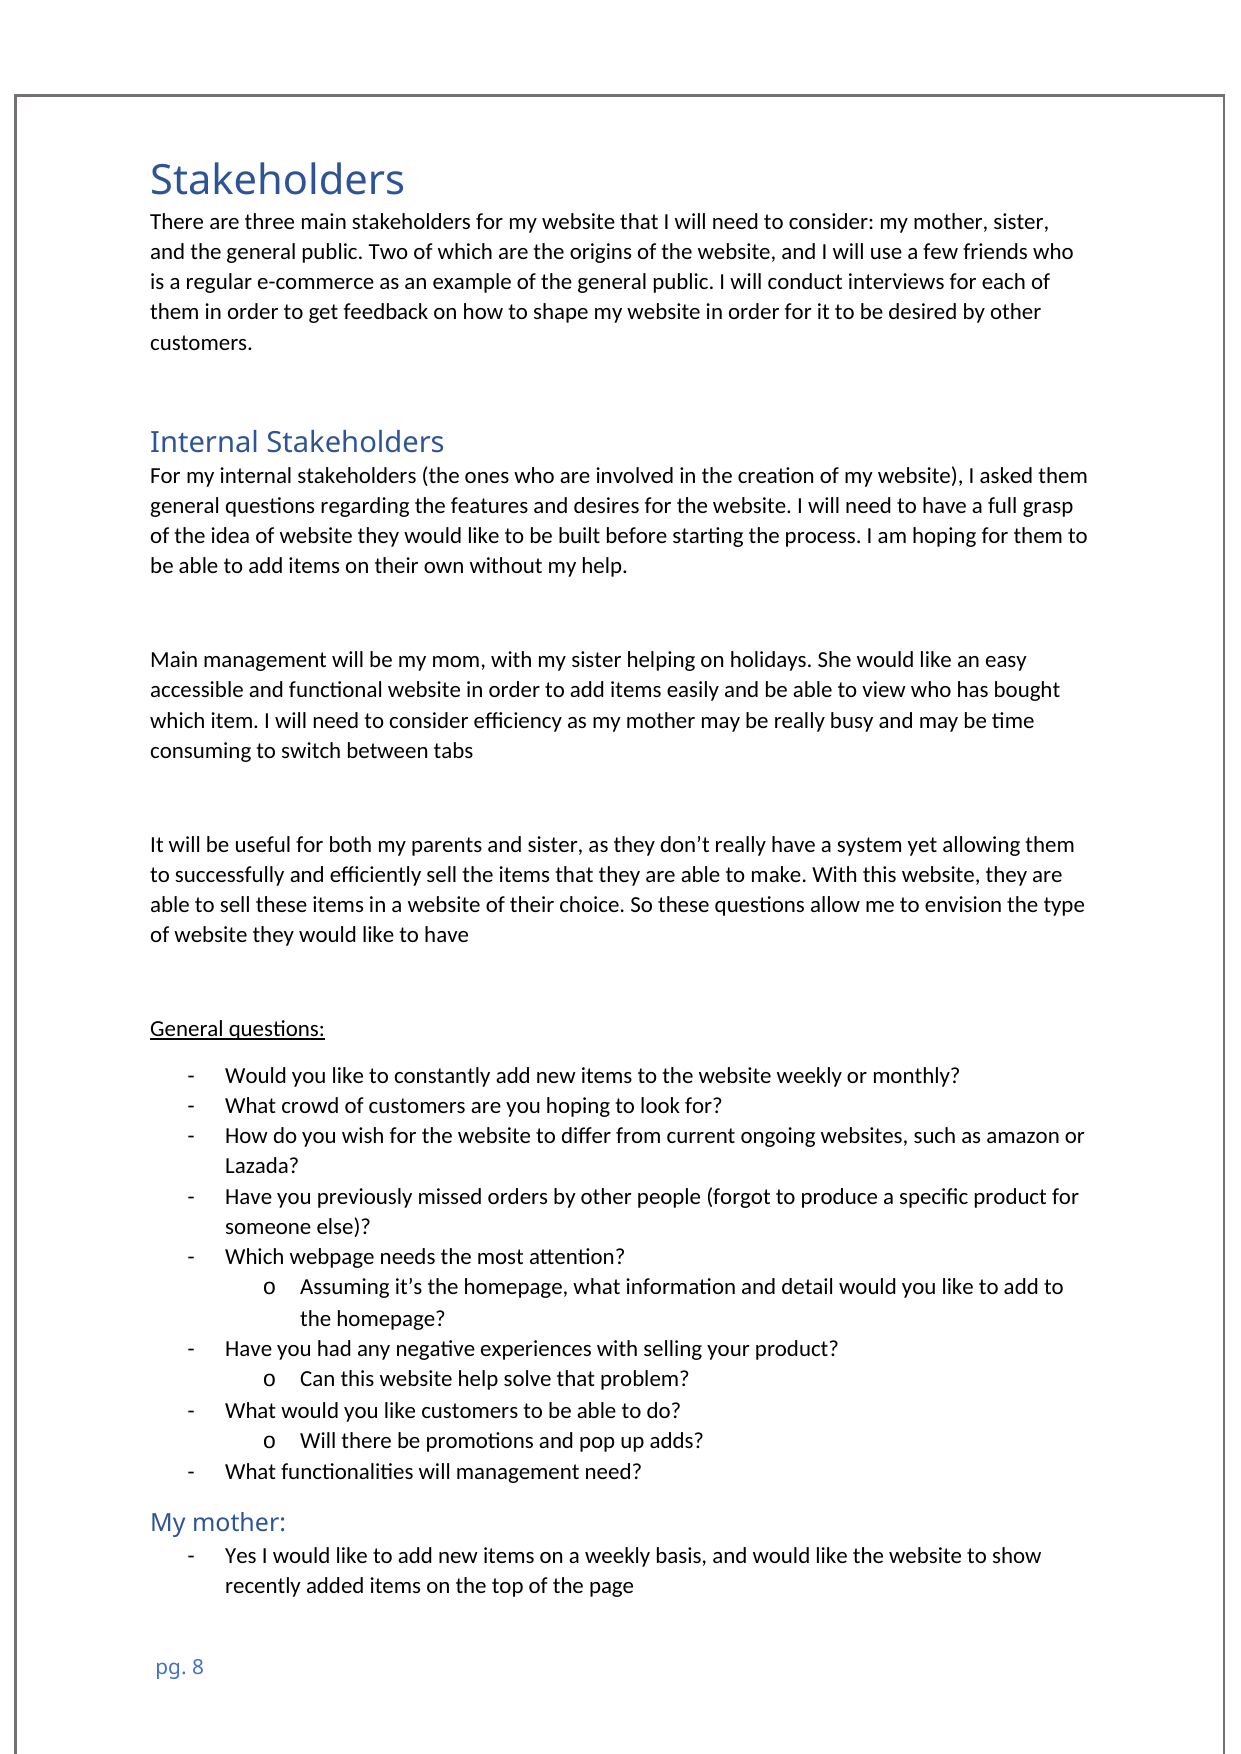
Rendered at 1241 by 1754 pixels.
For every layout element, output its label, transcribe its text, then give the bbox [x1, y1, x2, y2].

list Can this website help solve that problem? [262, 1364, 1090, 1393]
subtitle Internal Stakeholders [150, 421, 1090, 461]
list Would you like to constantly add new items to the website weekly or monthly? [187, 1061, 1090, 1089]
list What crowd of customers are you hoping to look for? [187, 1091, 1090, 1119]
subtitle Stakeholders [150, 150, 1090, 207]
list Assuming it’s the homepage, what information and detail would you like to add to the homepage? [262, 1272, 1090, 1332]
list Which webpage needs the most attention? [187, 1242, 1090, 1270]
list Have you had any negative experiences with selling your product? [187, 1334, 1090, 1362]
list What would you like customers to be able to do? [187, 1396, 1090, 1424]
list Yes I would like to add new items on a weekly basis, and would like the website to show recently added items on the top of the page [187, 1541, 1090, 1599]
text For my internal stakeholders (the ones who are involved in the creation of my website), I asked them general questions regarding the features and desires for the website. I will need to have a full grasp of the idea of website they would like to be built before starting the process. I am hoping for them to be able to add items on their own without my help. [150, 461, 1090, 580]
list Have you previously missed orders by other people (forgot to produce a specific product for someone else)? [187, 1182, 1090, 1240]
list What functionalities will management need? [187, 1457, 1090, 1485]
text There are three main stakeholders for my website that I will need to consider: my mother, sister, and the general public. Two of which are the origins of the website, and I will use a few friends who is a regular e-commerce as an example of the general public. I will conduct interviews for each of them in order to get feedback on how to shape my website in order for it to be desired by other customers. [150, 207, 1090, 356]
text General questions: [150, 1014, 1090, 1042]
text Main management will be my mom, with my sister helping on holidays. She would like an easy accessible and functional website in order to add items easily and be able to view who has bought which item. I will need to consider efficiency as my mother may be really busy and may be time consuming to switch between tabs [150, 645, 1090, 764]
list How do you wish for the website to differ from current ongoing websites, such as amazon or Lazada? [187, 1121, 1090, 1180]
subtitle My mother: [150, 1504, 1090, 1538]
text It will be useful for both my parents and sister, as they don’t really have a system yet allowing them to successfully and efficiently sell the items that they are able to make. With this website, they are able to sell these items in a website of their choice. So these questions allow me to envision the type of website they would like to have [150, 830, 1090, 948]
list Will there be promotions and pop up adds? [262, 1426, 1090, 1455]
